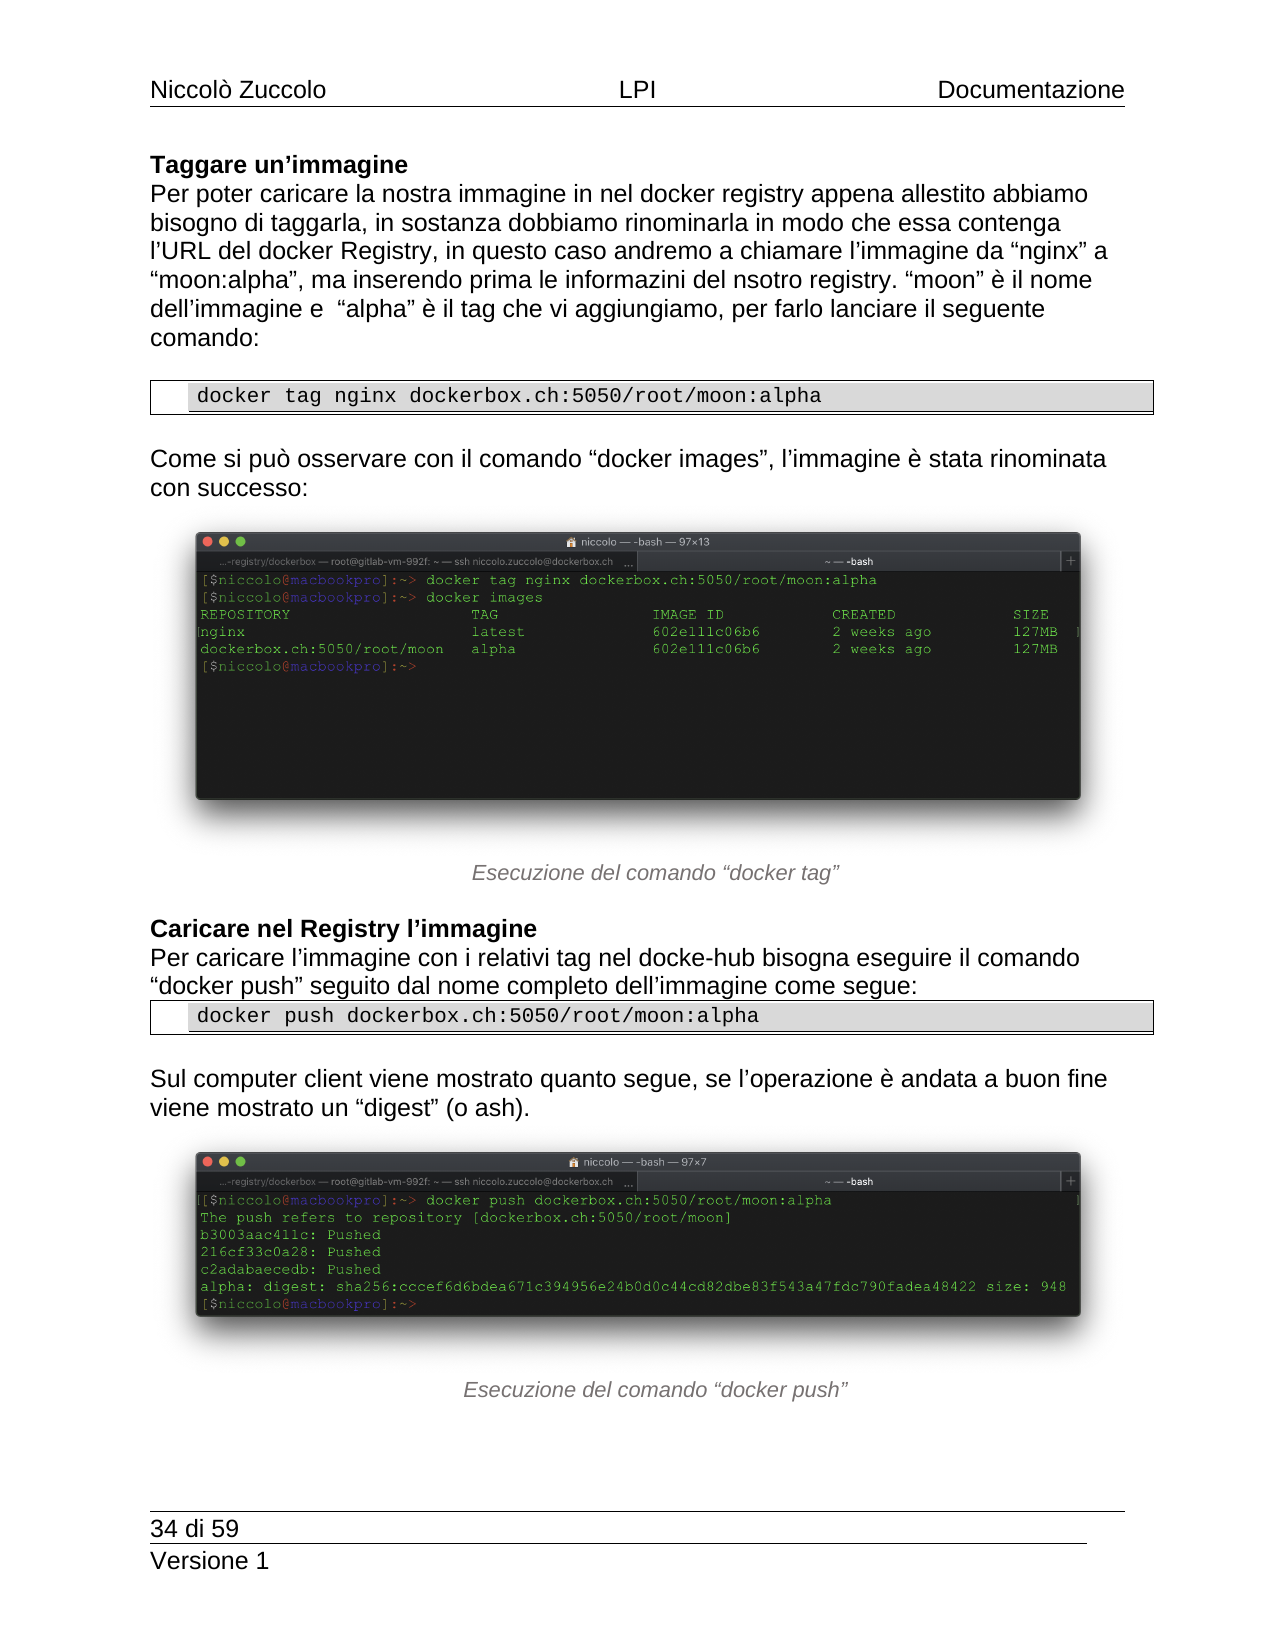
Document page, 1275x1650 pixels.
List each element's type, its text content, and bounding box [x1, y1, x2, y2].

picture [150, 501, 1125, 860]
text docker tag nginx dockerbox.ch:5050/root/moon:alpha [188, 383, 1153, 411]
text Esecuzione del comando “docker push” [187, 1377, 1125, 1402]
text Esecuzione del comando “docker tag” [187, 860, 1125, 885]
text Sul computer client viene mostrato quanto segue, se l’operazione è andata a buon fine viene mostrato un “digest” (o ash). [150, 1064, 1125, 1121]
text Caricare nel Registry l’immagine [150, 914, 1125, 942]
text Per caricare l’immagine con i relativi tag nel docke-hub bisogna eseguire il comando “docker push” seguito dal nome completo dell’immagine come segue: [150, 942, 1125, 1000]
text Come si può osservare con il comando “docker images”, l’immagine è stata rinominata con successo: [150, 444, 1125, 501]
text docker push dockerbox.ch:5050/root/moon:alpha [188, 1003, 1153, 1031]
picture [150, 1121, 1125, 1377]
text Per poter caricare la nostra immagine in nel docker registry appena allestito abbiamo bisogno di taggarla, in sostanza dobbiamo rinominarla in modo che essa contenga l’URL del docker Registry, in questo caso andremo a chiamare l’immagine da “nginx” a “moon:alpha”, ma inserendo prima le informazini del nsotro registry. “moon” è il nome dell’immagine e “alpha” è il tag che vi aggiungiamo, per farlo lanciare il seguente comando: [150, 179, 1125, 351]
text Taggare un’immagine [150, 150, 1125, 179]
